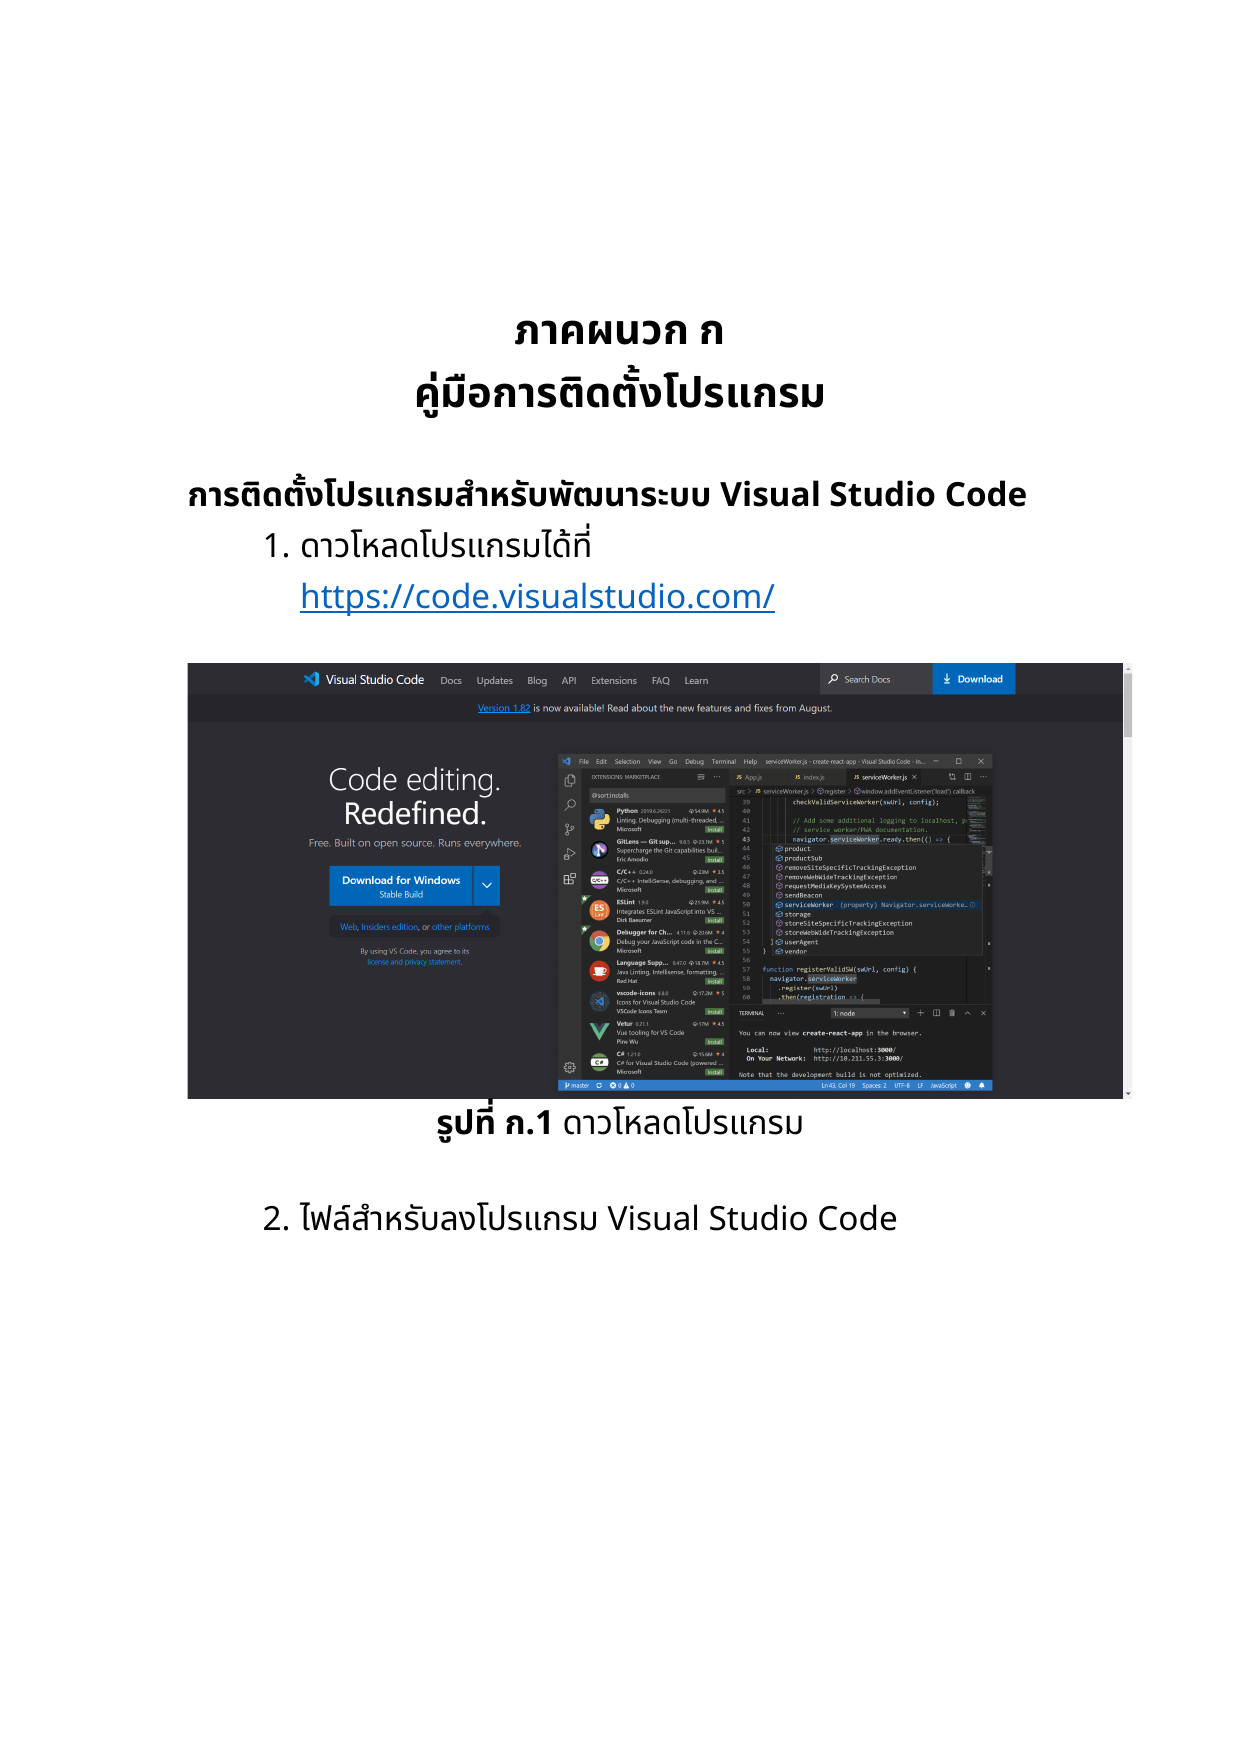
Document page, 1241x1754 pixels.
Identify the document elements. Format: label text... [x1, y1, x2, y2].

text คู่มือการติดตั้งโปรแกรม [187, 363, 1053, 426]
list ดาวโหลดโปรแกรมได้ที่ https://code.visualstudio.com/ [262, 522, 1053, 618]
list ไฟล์สำหรับลงโปรแกรม Visual Studio Code [262, 1194, 1053, 1245]
text การติดตั้งโปรแกรมสำหรับพัฒนาระบบ Visual Studio Code [187, 471, 1053, 522]
text รูปที่ ก.1 ดาวโหลดโปรแกรม [187, 1099, 1053, 1149]
picture [187, 663, 1133, 1099]
text ภาคผนวก ก [187, 300, 1053, 363]
